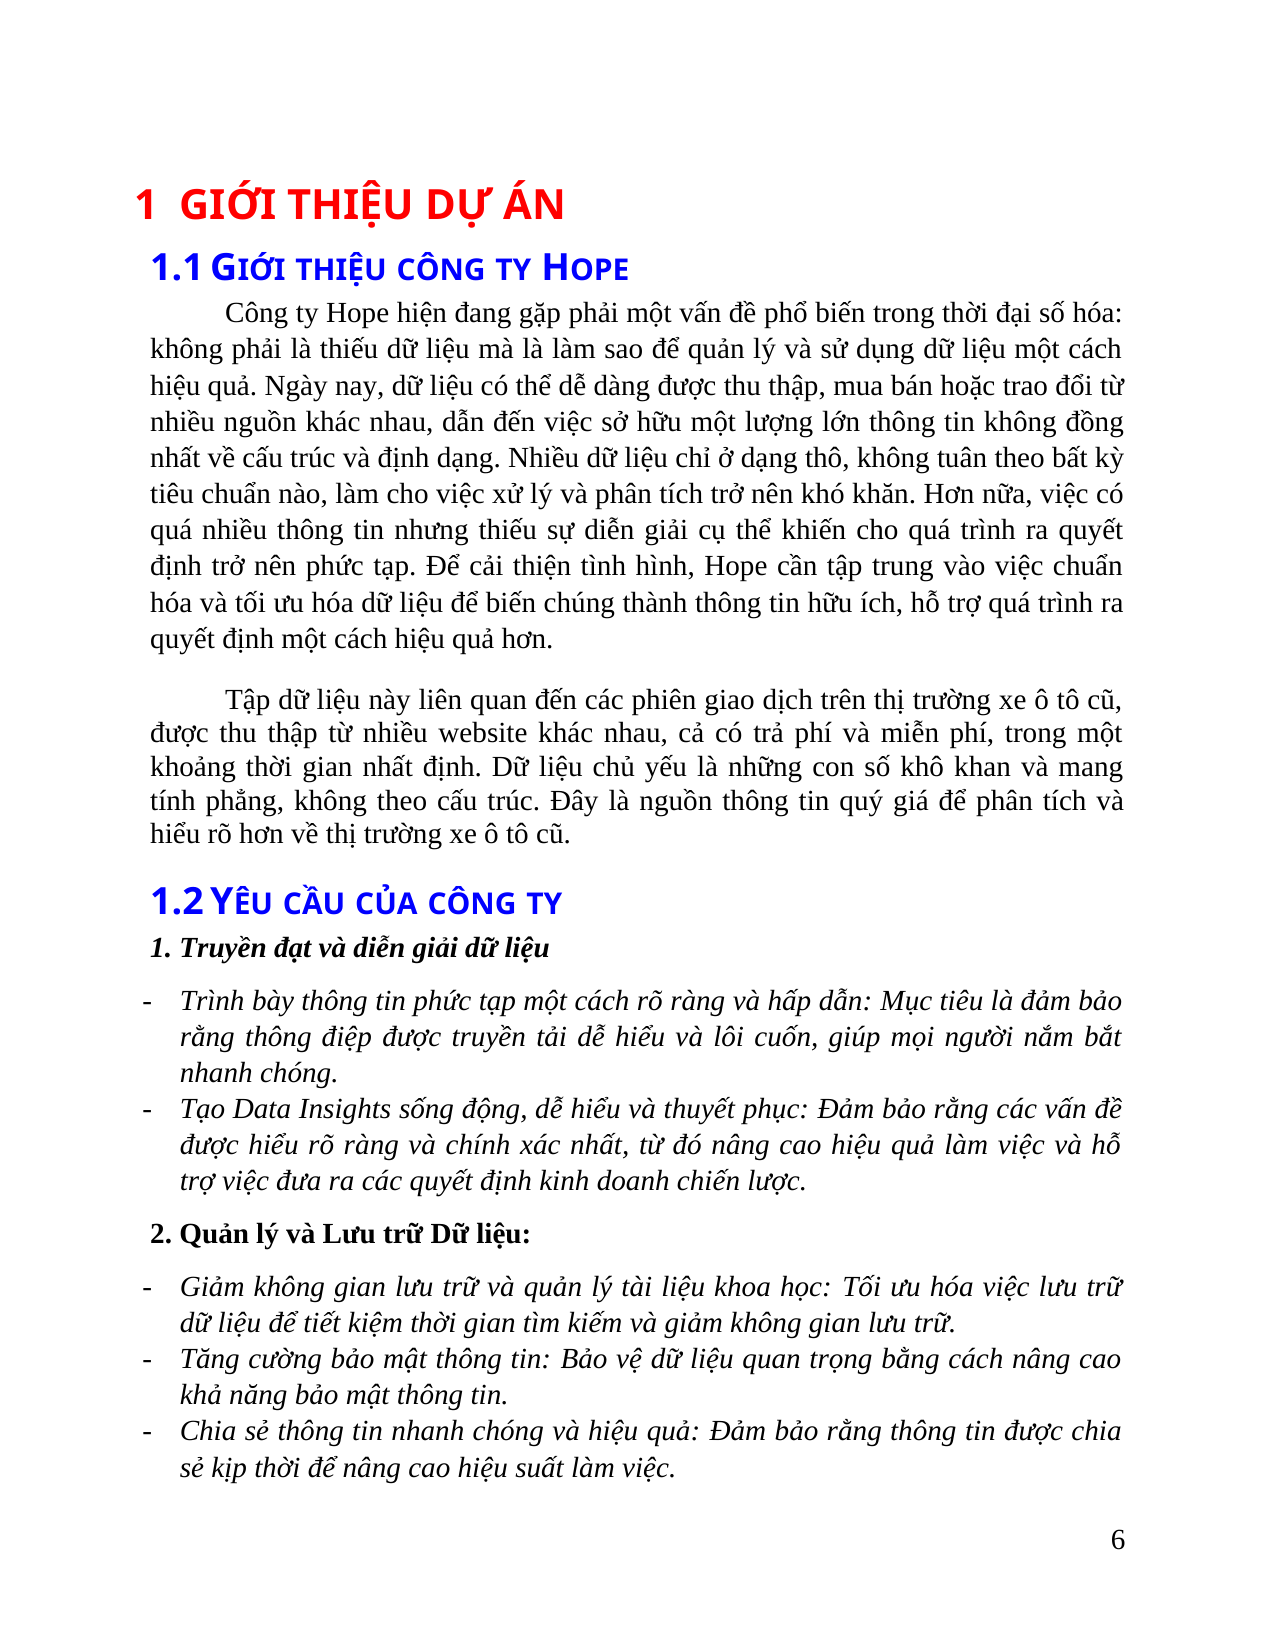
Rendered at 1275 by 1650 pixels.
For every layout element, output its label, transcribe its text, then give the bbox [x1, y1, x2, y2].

text Công ty Hope hiện đang gặp phải một vấn đề phổ biến trong thời đại số hóa: không phải là thiếu dữ liệu mà là làm sao để quản lý và sử dụng dữ liệu một cách hiệu quả. Ngày nay, dữ liệu có thể dễ dàng được thu thập, mua bán hoặc trao đổi từ nhiều nguồn khác nhau, dẫn đến việc sở hữu một lượng lớn thông tin không đồng nhất về cấu trúc và định dạng. Nhiều dữ liệu chỉ ở dạng thô, không tuân theo bất kỳ tiêu chuẩn nào, làm cho việc xử lý và phân tích trở nên khó khăn. Hơn nữa, việc có quá nhiều thông tin nhưng thiếu sự diễn giải cụ thể khiến cho quá trình ra quyết định trở nên phức tạp. Để cải thiện tình hình, Hope cần tập trung vào việc chuẩn hóa và tối ưu hóa dữ liệu để biến chúng thành thông tin hữu ích, hỗ trợ quá trình ra quyết định một cách hiệu quả hơn. [150, 296, 1125, 654]
subtitle Giới thiệu công ty Hope [150, 240, 1125, 291]
list Chia sẻ thông tin nhanh chóng và hiệu quả: Đảm bảo rằng thông tin được chia sẻ kịp thời để nâng cao hiệu suất làm việc. [142, 1413, 1125, 1483]
text 1. Truyền đạt và diễn giải dữ liệu [150, 930, 1125, 963]
subtitle Yêu cầu của công ty [150, 875, 1125, 926]
list Tăng cường bảo mật thông tin: Bảo vệ dữ liệu quan trọng bằng cách nâng cao khả năng bảo mật thông tin. [142, 1341, 1125, 1411]
list Trình bày thông tin phức tạp một cách rõ ràng và hấp dẫn: Mục tiêu là đảm bảo rằng thông điệp được truyền tải dễ hiểu và lôi cuốn, giúp mọi người nắm bắt nhanh chóng. [142, 983, 1125, 1088]
text Tập dữ liệu này liên quan đến các phiên giao dịch trên thị trường xe ô tô cũ, được thu thập từ nhiều website khác nhau, cả có trả phí và miễn phí, trong một khoảng thời gian nhất định. Dữ liệu chủ yếu là những con số khô khan và mang tính phẳng, không theo cấu trúc. Đây là nguồn thông tin quý giá để phân tích và hiểu rõ hơn về thị trường xe ô tô cũ. [150, 682, 1125, 850]
subtitle Giới thiệu dự án [134, 175, 1125, 232]
text 2. Quản lý và Lưu trữ Dữ liệu: [150, 1216, 1125, 1250]
list Tạo Data Insights sống động, dễ hiểu và thuyết phục: Đảm bảo rằng các vấn đề được hiểu rõ ràng và chính xác nhất, từ đó nâng cao hiệu quả làm việc và hỗ trợ việc đưa ra các quyết định kinh doanh chiến lược. [142, 1091, 1125, 1197]
list Giảm không gian lưu trữ và quản lý tài liệu khoa học: Tối ưu hóa việc lưu trữ dữ liệu để tiết kiệm thời gian tìm kiếm và giảm không gian lưu trữ. [142, 1269, 1125, 1339]
